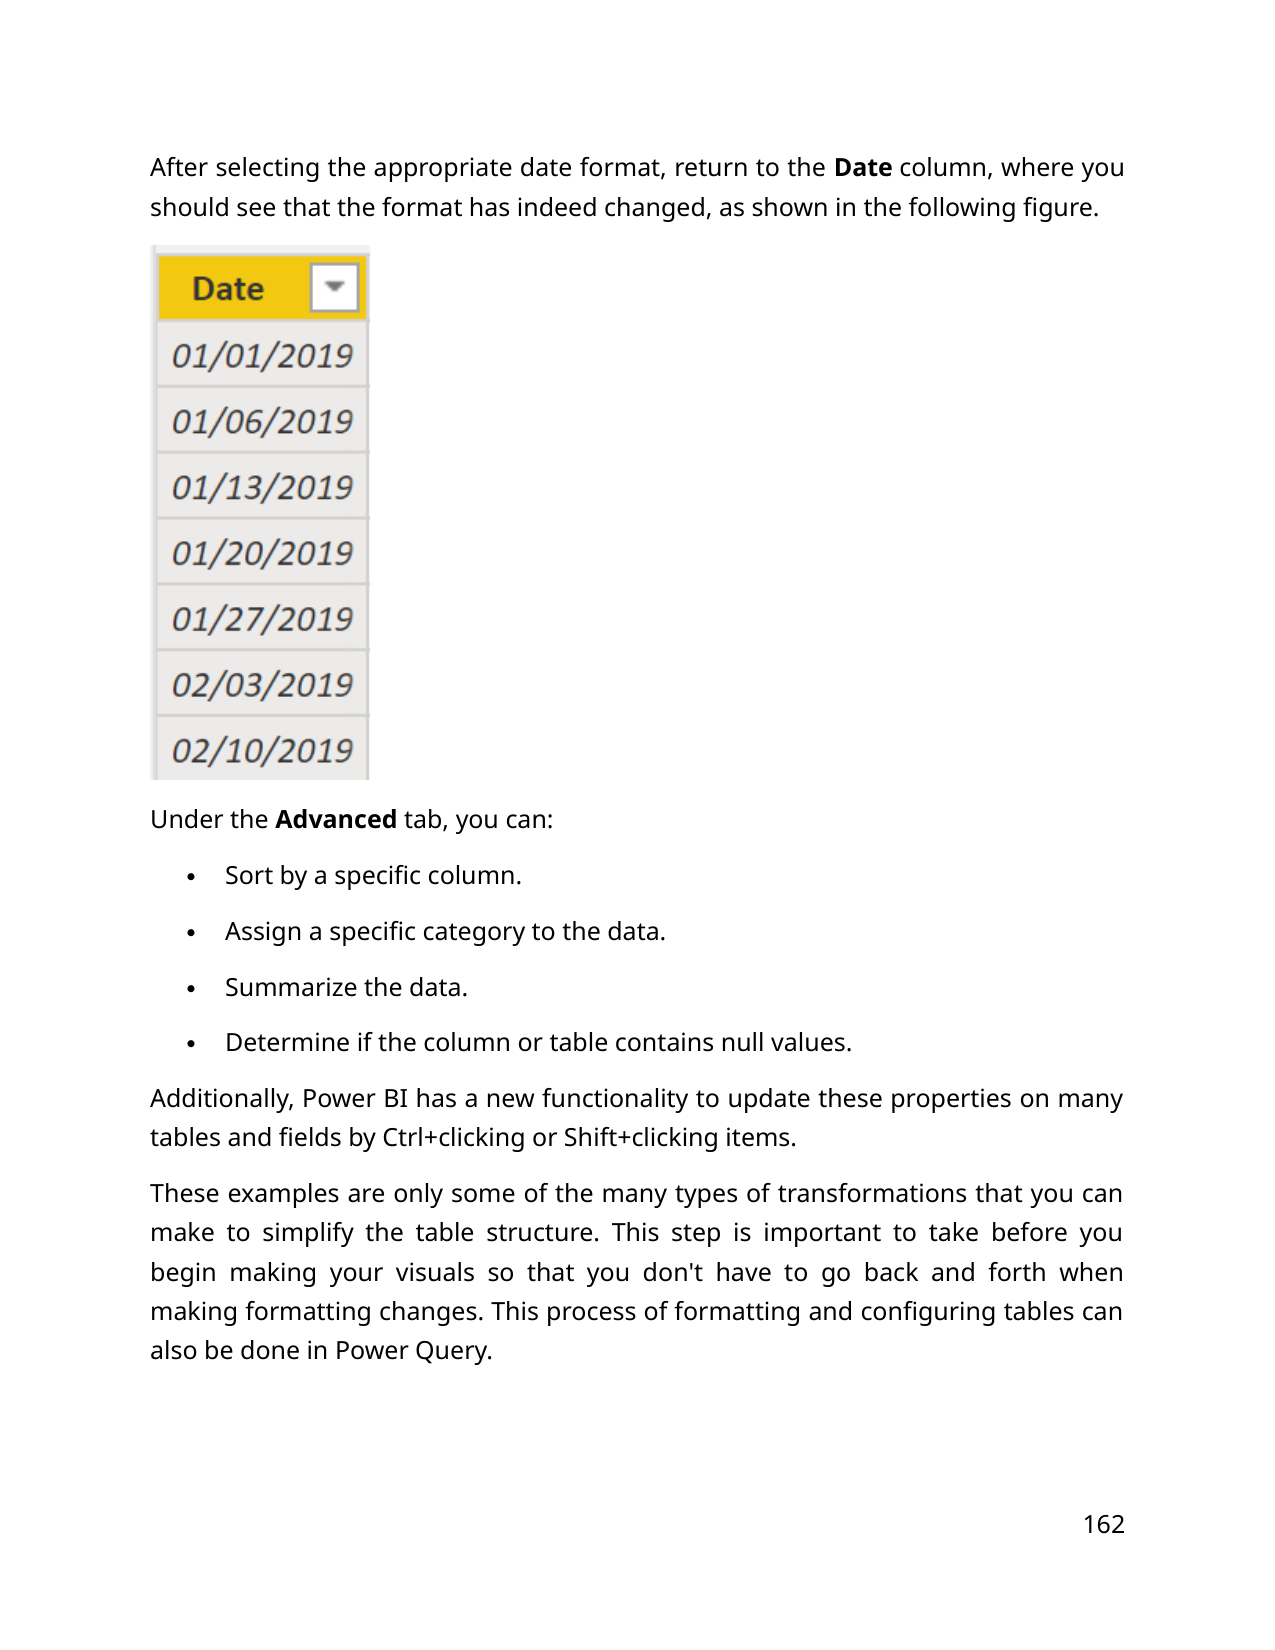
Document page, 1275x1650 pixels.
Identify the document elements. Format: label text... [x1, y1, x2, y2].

picture [150, 245, 370, 780]
text Under the Advanced tab, you can: [150, 802, 1125, 836]
list Sort by a specific column. [187, 858, 1125, 892]
text After selecting the appropriate date format, return to the Date column, where you should see that the format has indeed changed, as shown in the following figure. [150, 150, 1125, 223]
list Summarize the data. [187, 969, 1125, 1003]
text Additionally, Power BI has a new functionality to update these properties on many tables and fields by Ctrl+clicking or Shift+clicking items. [150, 1081, 1125, 1154]
list Determine if the column or table contains null values. [187, 1025, 1125, 1059]
text These examples are only some of the many types of transformations that you can make to simplify the table structure. This step is important to take before you begin making your visuals so that you don't have to go back and forth when making formatting changes. This process of formatting and configuring tables can also be done in Power Query. [150, 1176, 1125, 1367]
list Assign a specific category to the data. [187, 913, 1125, 947]
